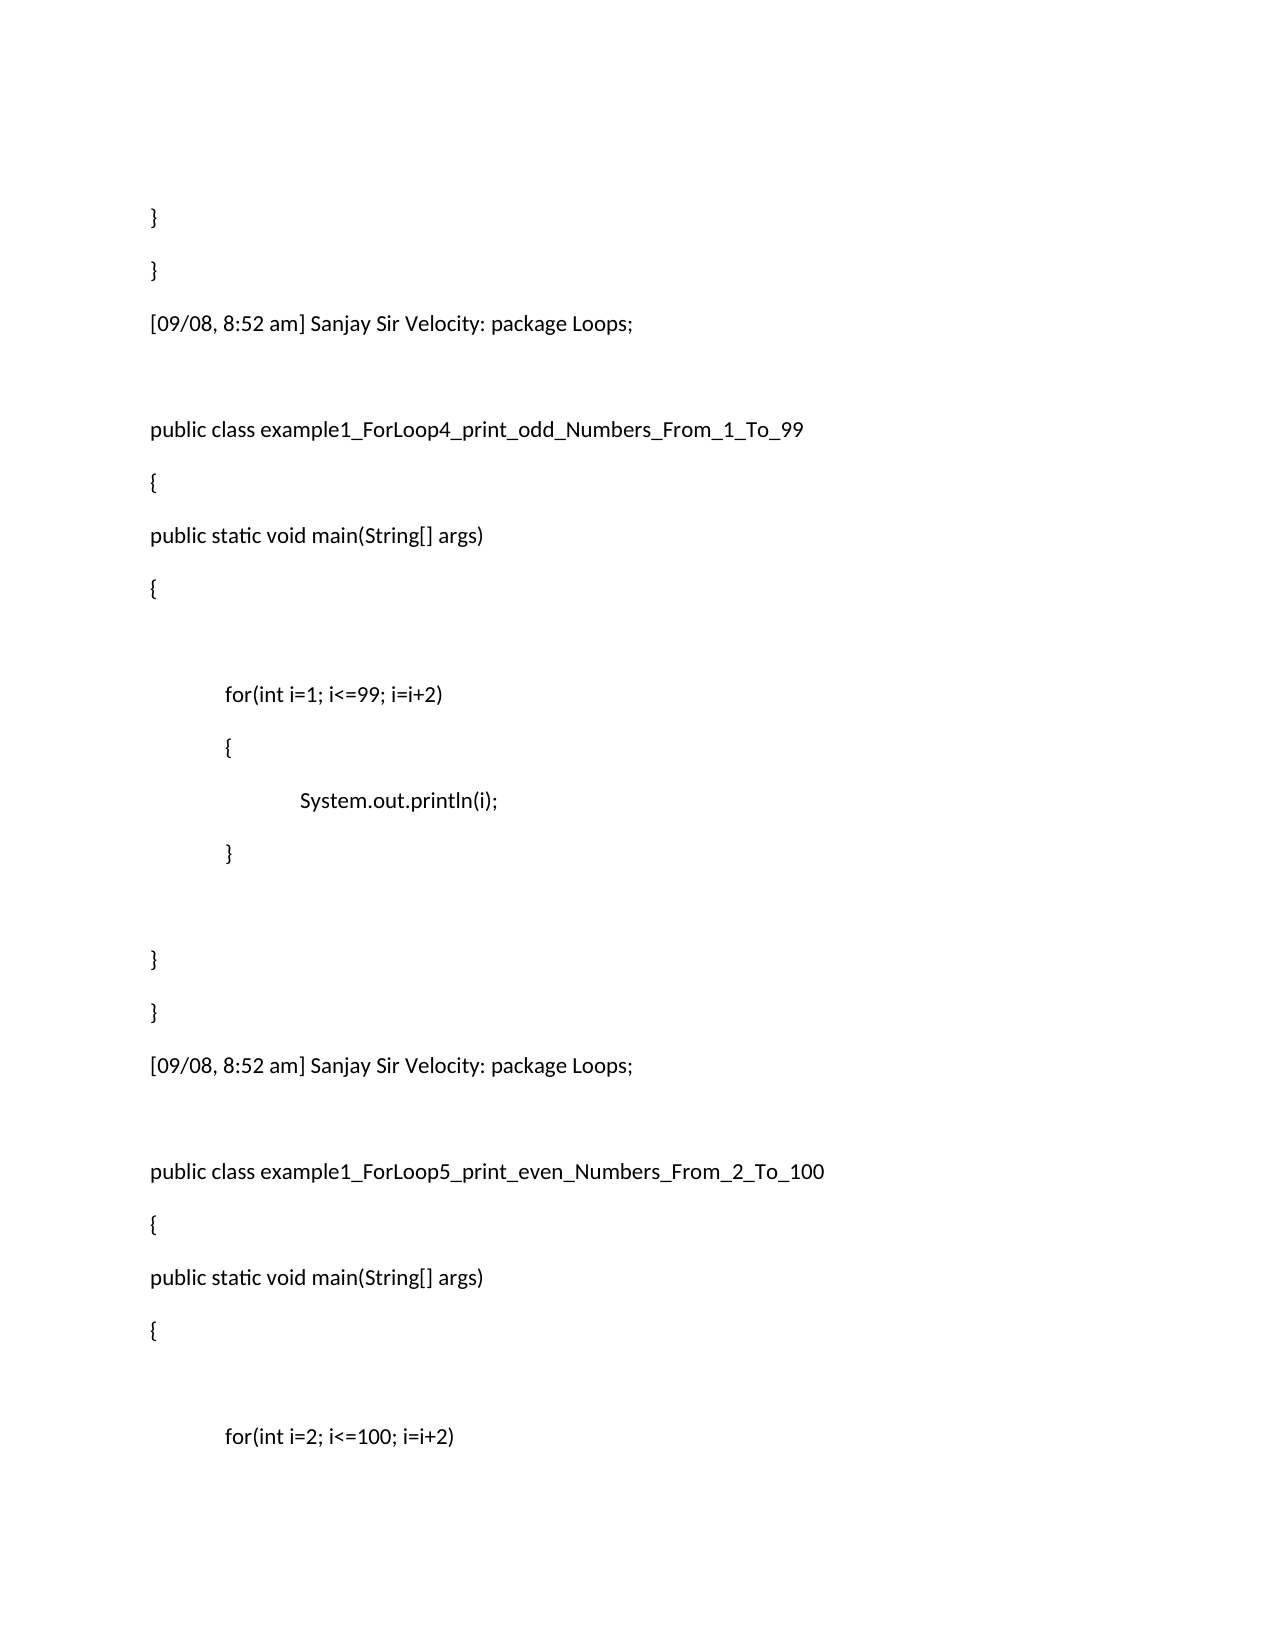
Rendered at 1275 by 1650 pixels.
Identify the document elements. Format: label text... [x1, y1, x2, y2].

text { [150, 574, 1125, 602]
text } [150, 998, 1125, 1026]
text { [150, 468, 1125, 496]
text } [150, 839, 1125, 867]
text } [150, 256, 1125, 284]
text { [150, 1316, 1125, 1344]
text System.out.println(i); [150, 786, 1125, 814]
text { [150, 733, 1125, 761]
text public class example1_ForLoop4_print_odd_Numbers_From_1_To_99 [150, 415, 1125, 443]
text public static void main(String[] args) [150, 521, 1125, 549]
text public static void main(String[] args) [150, 1263, 1125, 1291]
text } [150, 203, 1125, 231]
text { [150, 1210, 1125, 1238]
text [09/08, 8:52 am] Sanjay Sir Velocity: package Loops; [150, 309, 1125, 337]
text public class example1_ForLoop5_print_even_Numbers_From_2_To_100 [150, 1157, 1125, 1185]
text } [150, 945, 1125, 973]
text for(int i=1; i<=99; i=i+2) [150, 680, 1125, 708]
text for(int i=2; i<=100; i=i+2) [150, 1422, 1125, 1451]
text [09/08, 8:52 am] Sanjay Sir Velocity: package Loops; [150, 1051, 1125, 1079]
